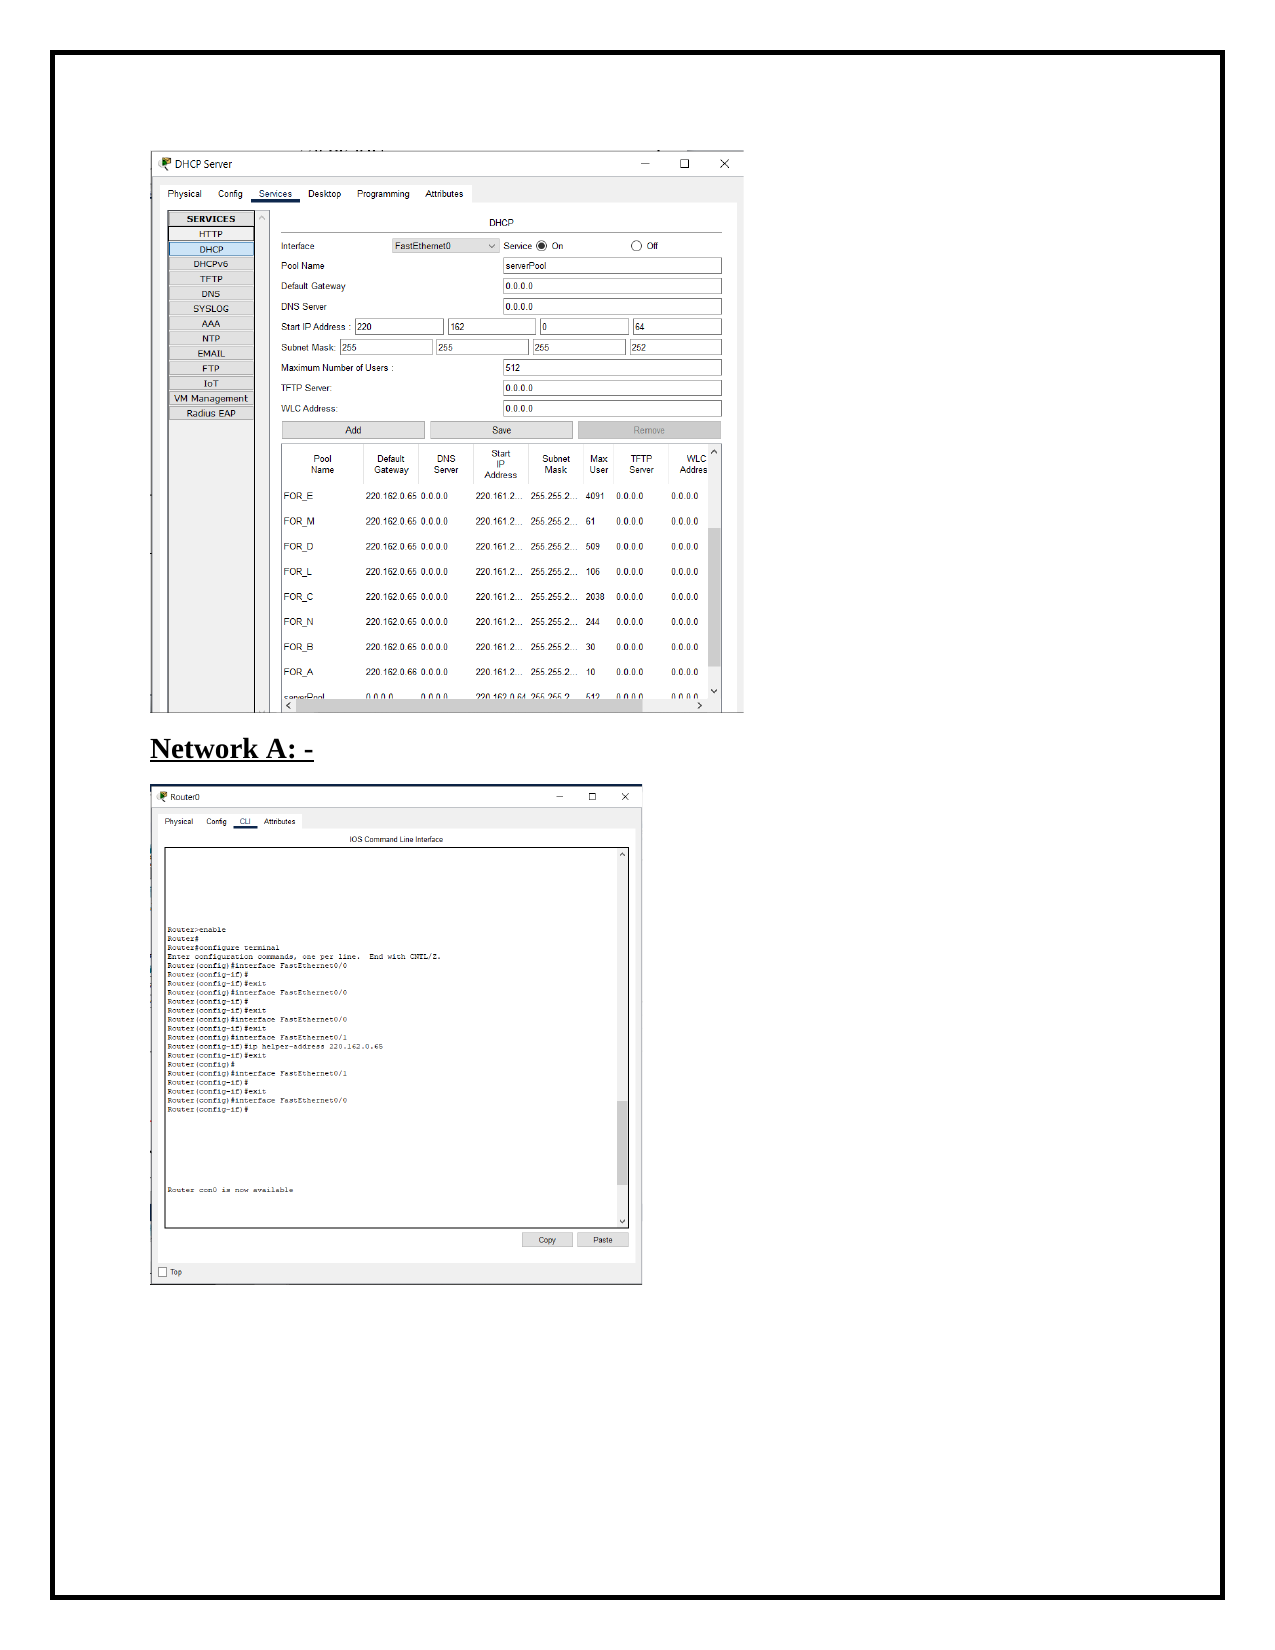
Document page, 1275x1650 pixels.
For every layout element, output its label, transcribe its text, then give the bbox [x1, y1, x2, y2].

picture [150, 784, 643, 1285]
text Network A: - [150, 731, 1125, 765]
picture [150, 150, 744, 713]
